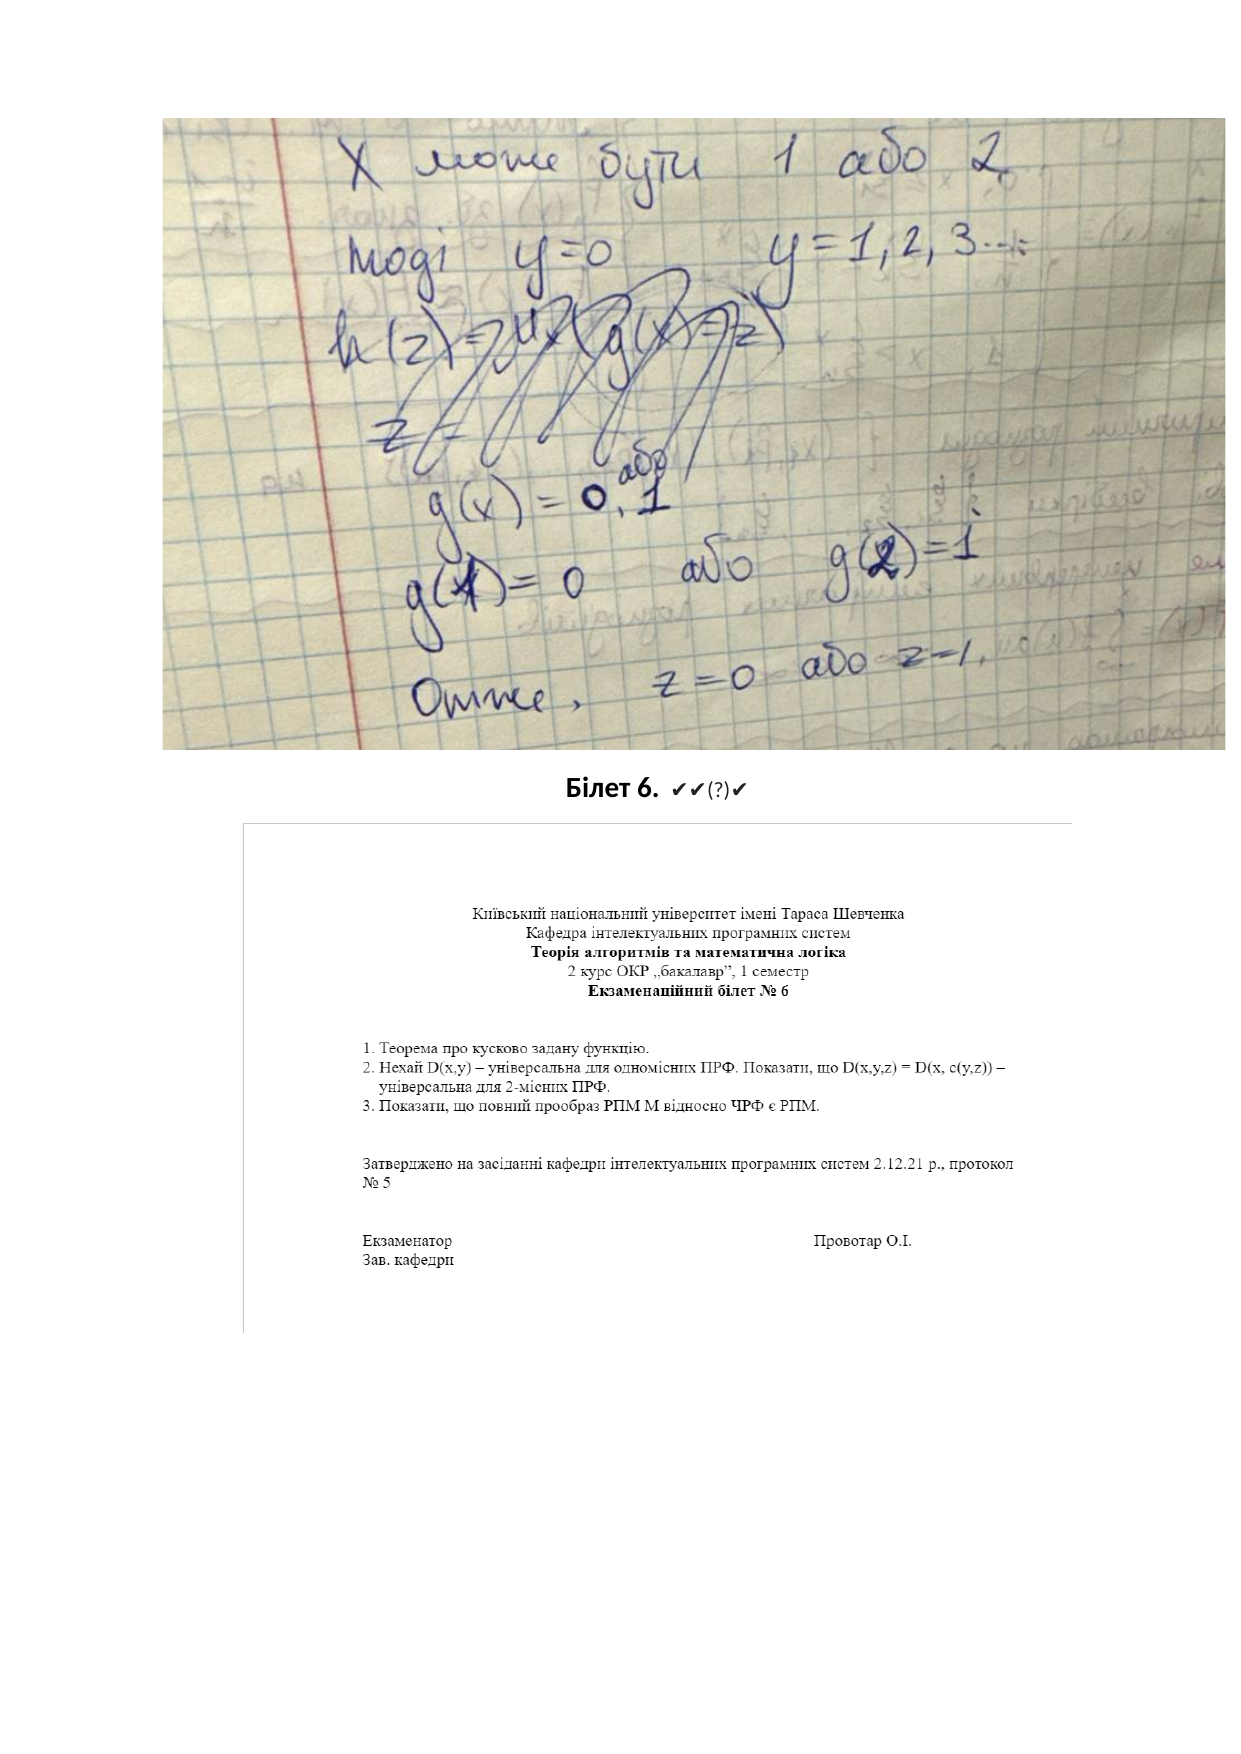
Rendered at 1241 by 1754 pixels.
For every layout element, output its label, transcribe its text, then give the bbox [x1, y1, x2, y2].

text Білет 6. ✔✔(?)✔ [89, 769, 1152, 804]
picture [162, 118, 1226, 750]
picture [241, 823, 1073, 1333]
